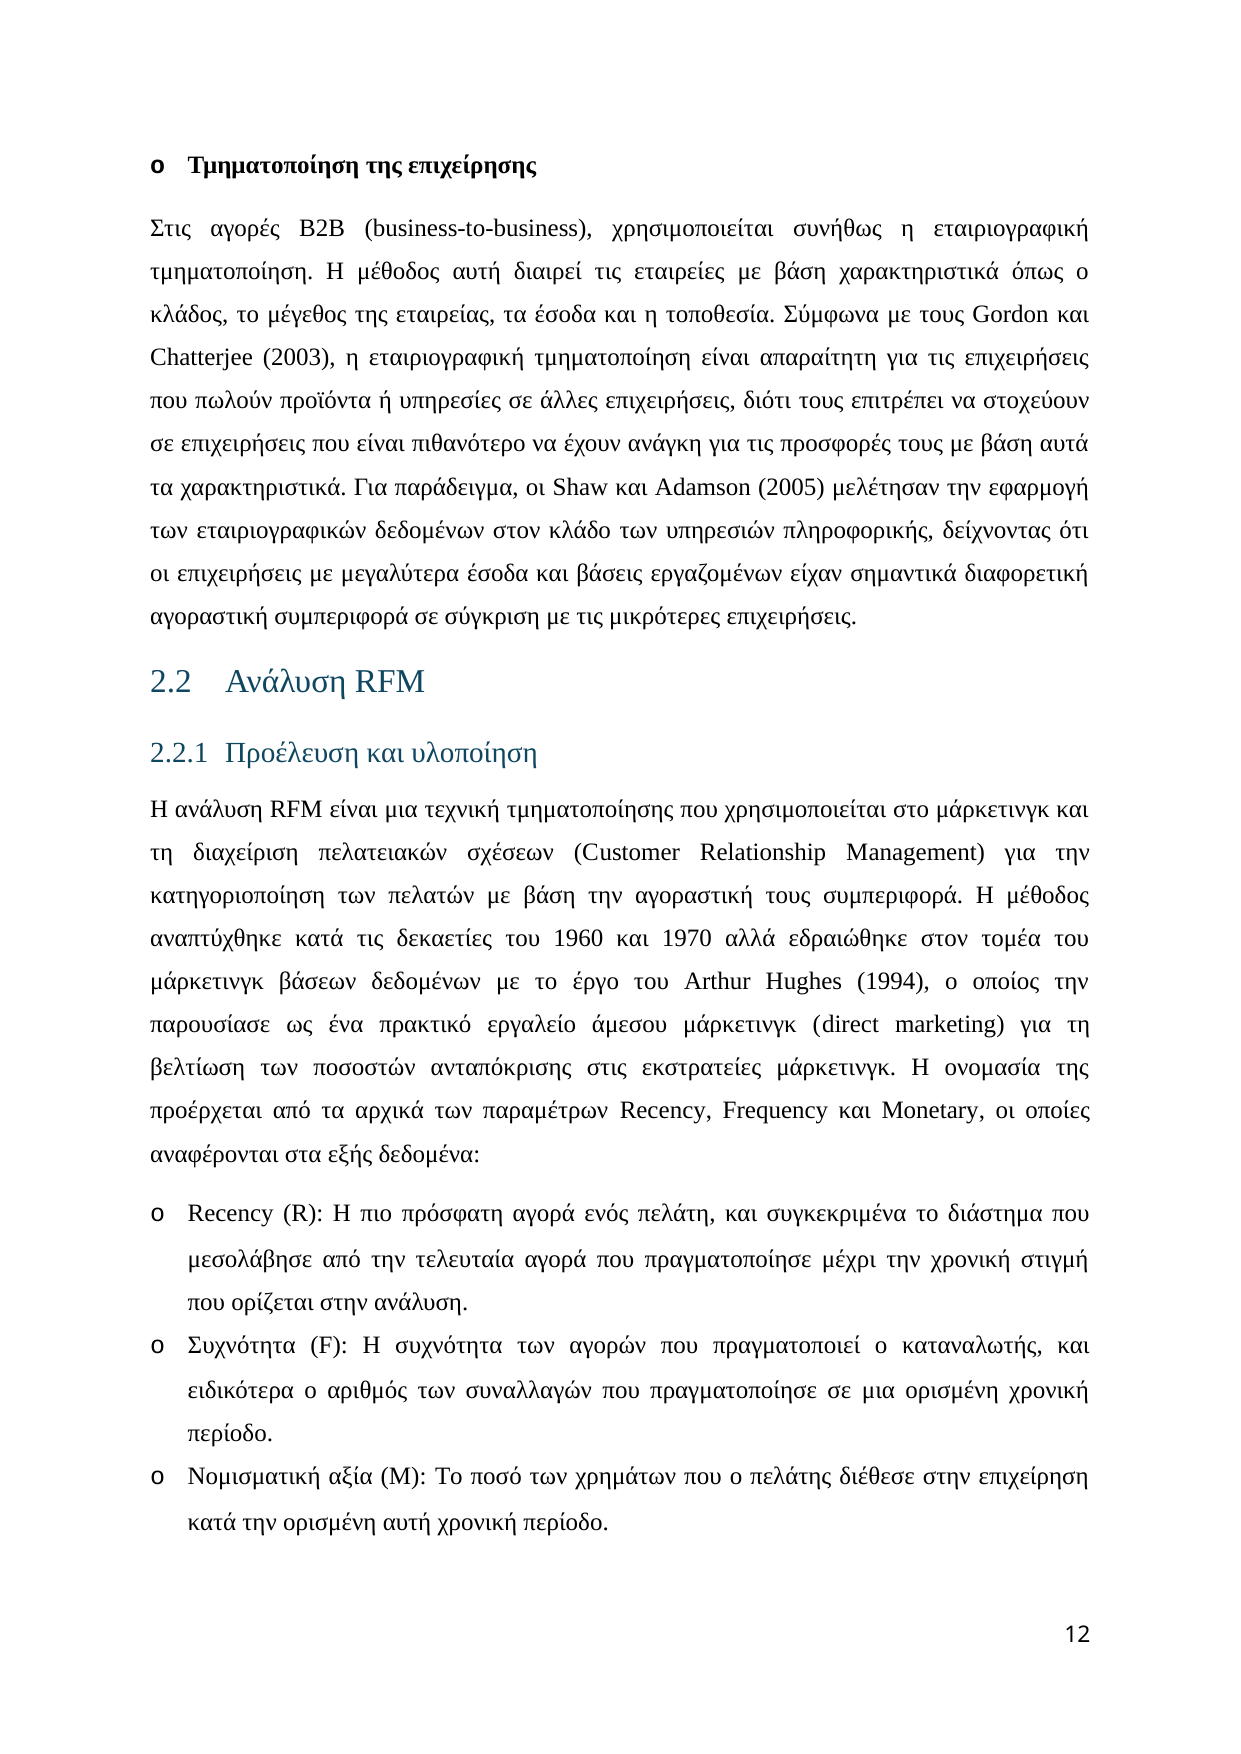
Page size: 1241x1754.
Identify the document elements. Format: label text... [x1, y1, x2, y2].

text Στις αγορές B2B (business-to-business), χρησιμοποιείται συνήθως η εταιριογραφική τμηματοποίηση. Η μέθοδος αυτή διαιρεί τις εταιρείες με βάση χαρακτηριστικά όπως ο κλάδος, το μέγεθος της εταιρείας, τα έσοδα και η τοποθεσία. Σύμφωνα με τους Gordon και Chatterjee (2003), η εταιριογραφική τμηματοποίηση είναι απαραίτητη για τις επιχειρήσεις που πωλούν προϊόντα ή υπηρεσίες σε άλλες επιχειρήσεις, διότι τους επιτρέπει να στοχεύουν σε επιχειρήσεις που είναι πιθανότερο να έχουν ανάγκη για τις προσφορές τους με βάση αυτά τα χαρακτηριστικά. Για παράδειγμα, οι Shaw και Adamson (2005) μελέτησαν την εφαρμογή των εταιριογραφικών δεδομένων στον κλάδο των υπηρεσιών πληροφορικής, δείχνοντας ότι οι επιχειρήσεις με μεγαλύτερα έσοδα και βάσεις εργαζομένων είχαν σημαντικά διαφορετική αγοραστική συμπεριφορά σε σύγκριση με τις μικρότερες επιχειρήσεις. [150, 213, 1090, 630]
list Recency (R): Η πιο πρόσφατη αγορά ενός πελάτη, και συγκεκριμένα το διάστημα που μεσολάβησε από την τελευταία αγορά που πραγματοποίησε μέχρι την χρονική στιγμή που ορίζεται στην ανάλυση. [150, 1198, 1090, 1316]
list Νομισματική αξία (Μ): Tο ποσό των χρημάτων που ο πελάτης διέθεσε στην επιχείρηση κατά την ορισμένη αυτή χρονική περίοδο. [150, 1461, 1090, 1535]
subtitle Ανάλυση RFM [150, 661, 1090, 699]
text Η ανάλυση RFM είναι μια τεχνική τμηματοποίησης που χρησιμοποιείται στο μάρκετινγκ και τη διαχείριση πελατειακών σχέσεων (Customer Relationship Management) για την κατηγοριοποίηση των πελατών με βάση την αγοραστική τους συμπεριφορά. Η μέθοδος αναπτύχθηκε κατά τις δεκαετίες του 1960 και 1970 αλλά εδραιώθηκε στον τομέα του μάρκετινγκ βάσεων δεδομένων με το έργο του Arthur Hughes (1994), ο οποίος την παρουσίασε ως ένα πρακτικό εργαλείο άμεσου μάρκετινγκ (direct marketing) για τη βελτίωση των ποσοστών ανταπόκρισης στις εκστρατείες μάρκετινγκ. Η ονομασία της προέρχεται από τα αρχικά των παραμέτρων Recency, Frequency και Monetary, οι οποίες αναφέρονται στα εξής δεδομένα: [150, 794, 1090, 1167]
list Τμηματοποίηση της επιχείρησης [150, 150, 1090, 181]
list Συχνότητα (F): Η συχνότητα των αγορών που πραγματοποιεί ο καταναλωτής, και ειδικότερα ο αριθμός των συναλλαγών που πραγματοποίησε σε μια ορισμένη χρονική περίοδο. [150, 1330, 1090, 1447]
subtitle Προέλευση και υλοποίηση [150, 735, 1090, 768]
